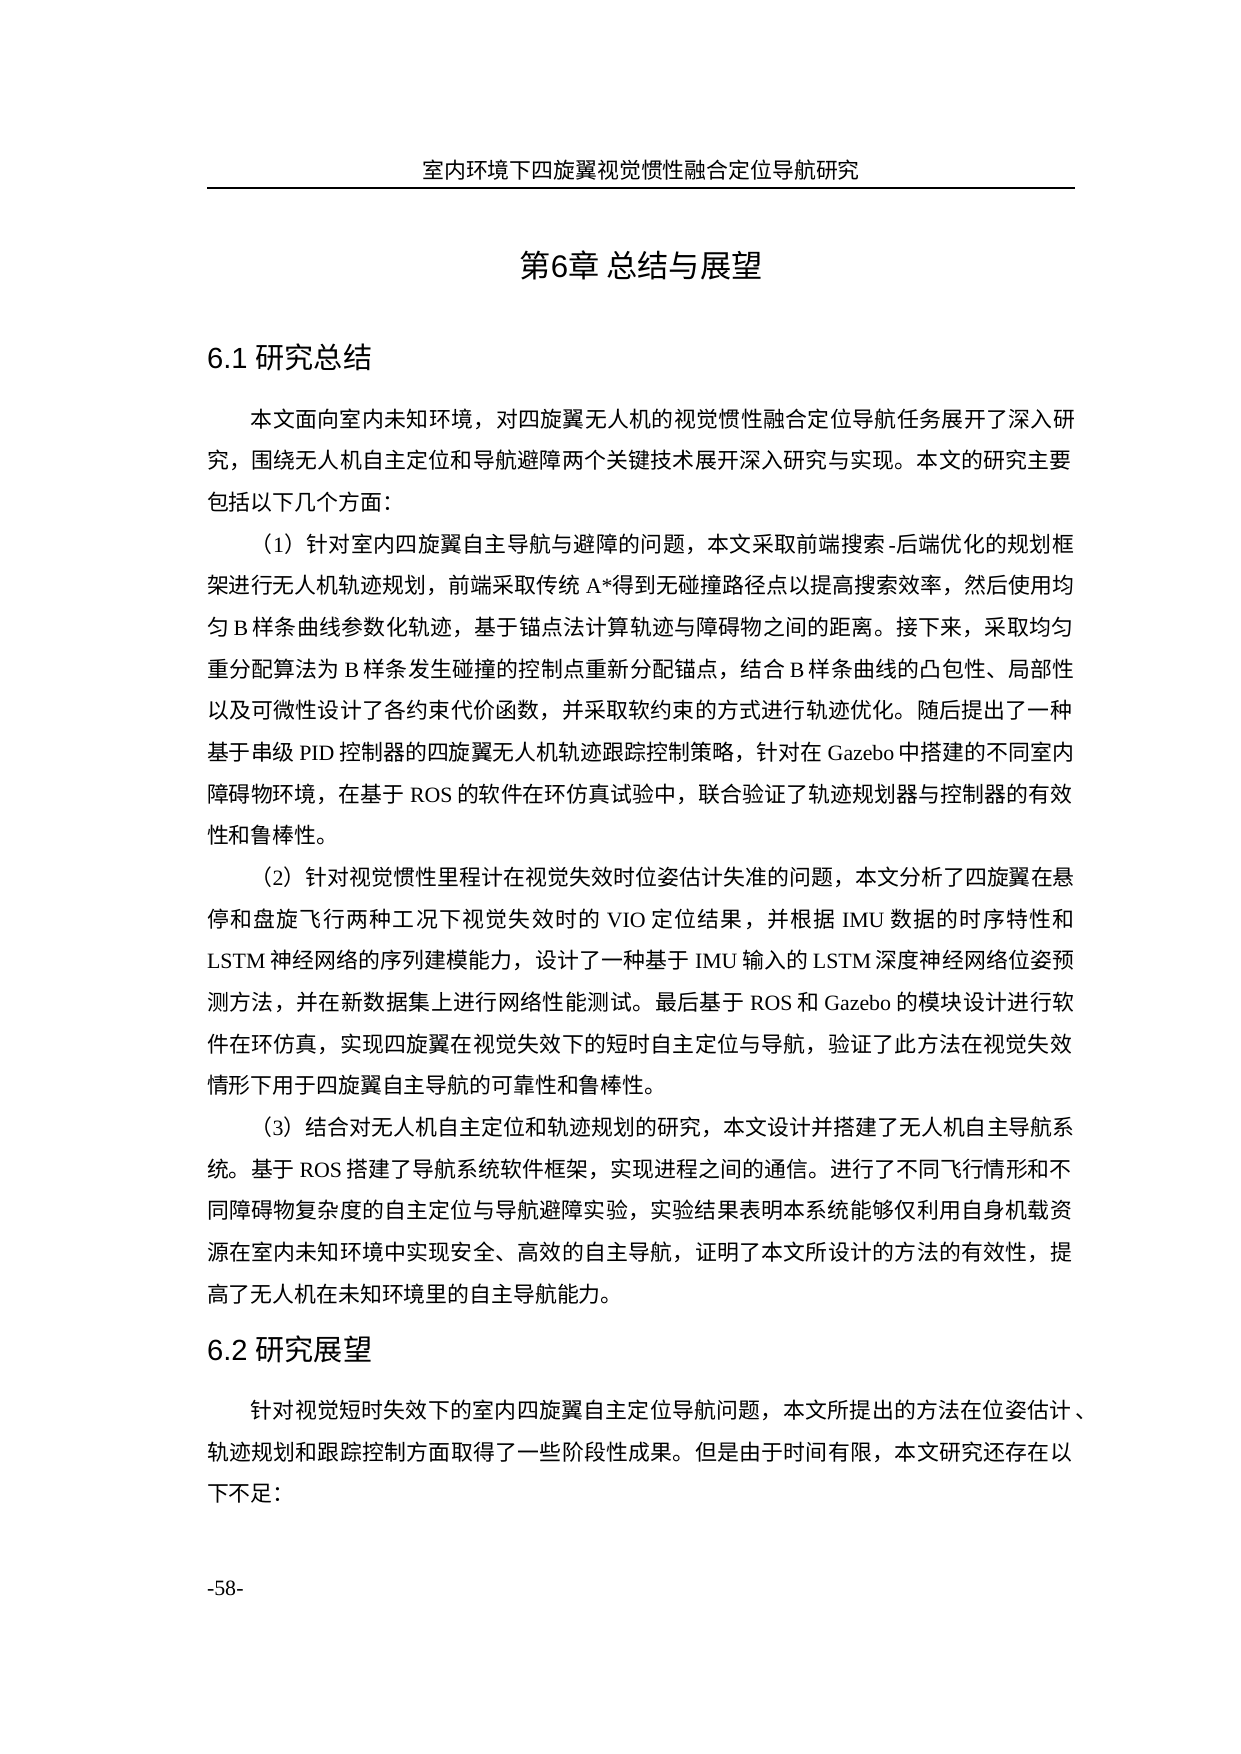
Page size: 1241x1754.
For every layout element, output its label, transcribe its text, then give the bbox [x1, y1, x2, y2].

text （1）针对室内四旋翼自主导航与避障的问题，本文采取前端搜索-后端优化的规划框架进行无人机轨迹规划，前端采取传统A*得到无碰撞路径点以提高搜索效率，然后使用均匀B样条曲线参数化轨迹，基于锚点法计算轨迹与障碍物之间的距离。接下来，采取均匀重分配算法为B样条发生碰撞的控制点重新分配锚点，结合B样条曲线的凸包性、局部性以及可微性设计了各约束代价函数，并采取软约束的方式进行轨迹优化。随后提出了一种基于串级PID控制器的四旋翼无人机轨迹跟踪控制策略，针对在Gazebo中搭建的不同室内障碍物环境，在基于ROS的软件在环仿真试验中，联合验证了轨迹规划器与控制器的有效性和鲁棒性。 [207, 519, 1075, 852]
subtitle 研究展望 [207, 1327, 1075, 1368]
subtitle 研究总结 [207, 336, 1075, 377]
text （3）结合对无人机自主定位和轨迹规划的研究，本文设计并搭建了无人机自主导航系统。基于ROS搭建了导航系统软件框架，实现进程之间的通信。进行了不同飞行情形和不同障碍物复杂度的自主定位与导航避障实验，实验结果表明本系统能够仅利用自身机载资源在室内未知环境中实现安全、高效的自主导航，证明了本文所设计的方法的有效性，提高了无人机在未知环境里的自主导航能力。 [207, 1102, 1075, 1310]
text （2）针对视觉惯性里程计在视觉失效时位姿估计失准的问题，本文分析了四旋翼在悬停和盘旋飞行两种工况下视觉失效时的VIO定位结果，并根据IMU数据的时序特性和LSTM神经网络的序列建模能力，设计了一种基于IMU输入的LSTM深度神经网络位姿预测方法，并在新数据集上进行网络性能测试。最后基于ROS和Gazebo的模块设计进行软件在环仿真，实现四旋翼在视觉失效下的短时自主定位与导航，验证了此方法在视觉失效情形下用于四旋翼自主导航的可靠性和鲁棒性。 [207, 852, 1075, 1102]
subtitle 总结与展望 [207, 244, 1075, 286]
text 本文面向室内未知环境，对四旋翼无人机的视觉惯性融合定位导航任务展开了深入研究，围绕无人机自主定位和导航避障两个关键技术展开深入研究与实现。本文的研究主要包括以下几个方面： [207, 394, 1075, 519]
text 针对视觉短时失效下的室内四旋翼自主定位导航问题，本文所提出的方法在位姿估计、轨迹规划和跟踪控制方面取得了一些阶段性成果。但是由于时间有限，本文研究还存在以下不足： [207, 1385, 1075, 1510]
